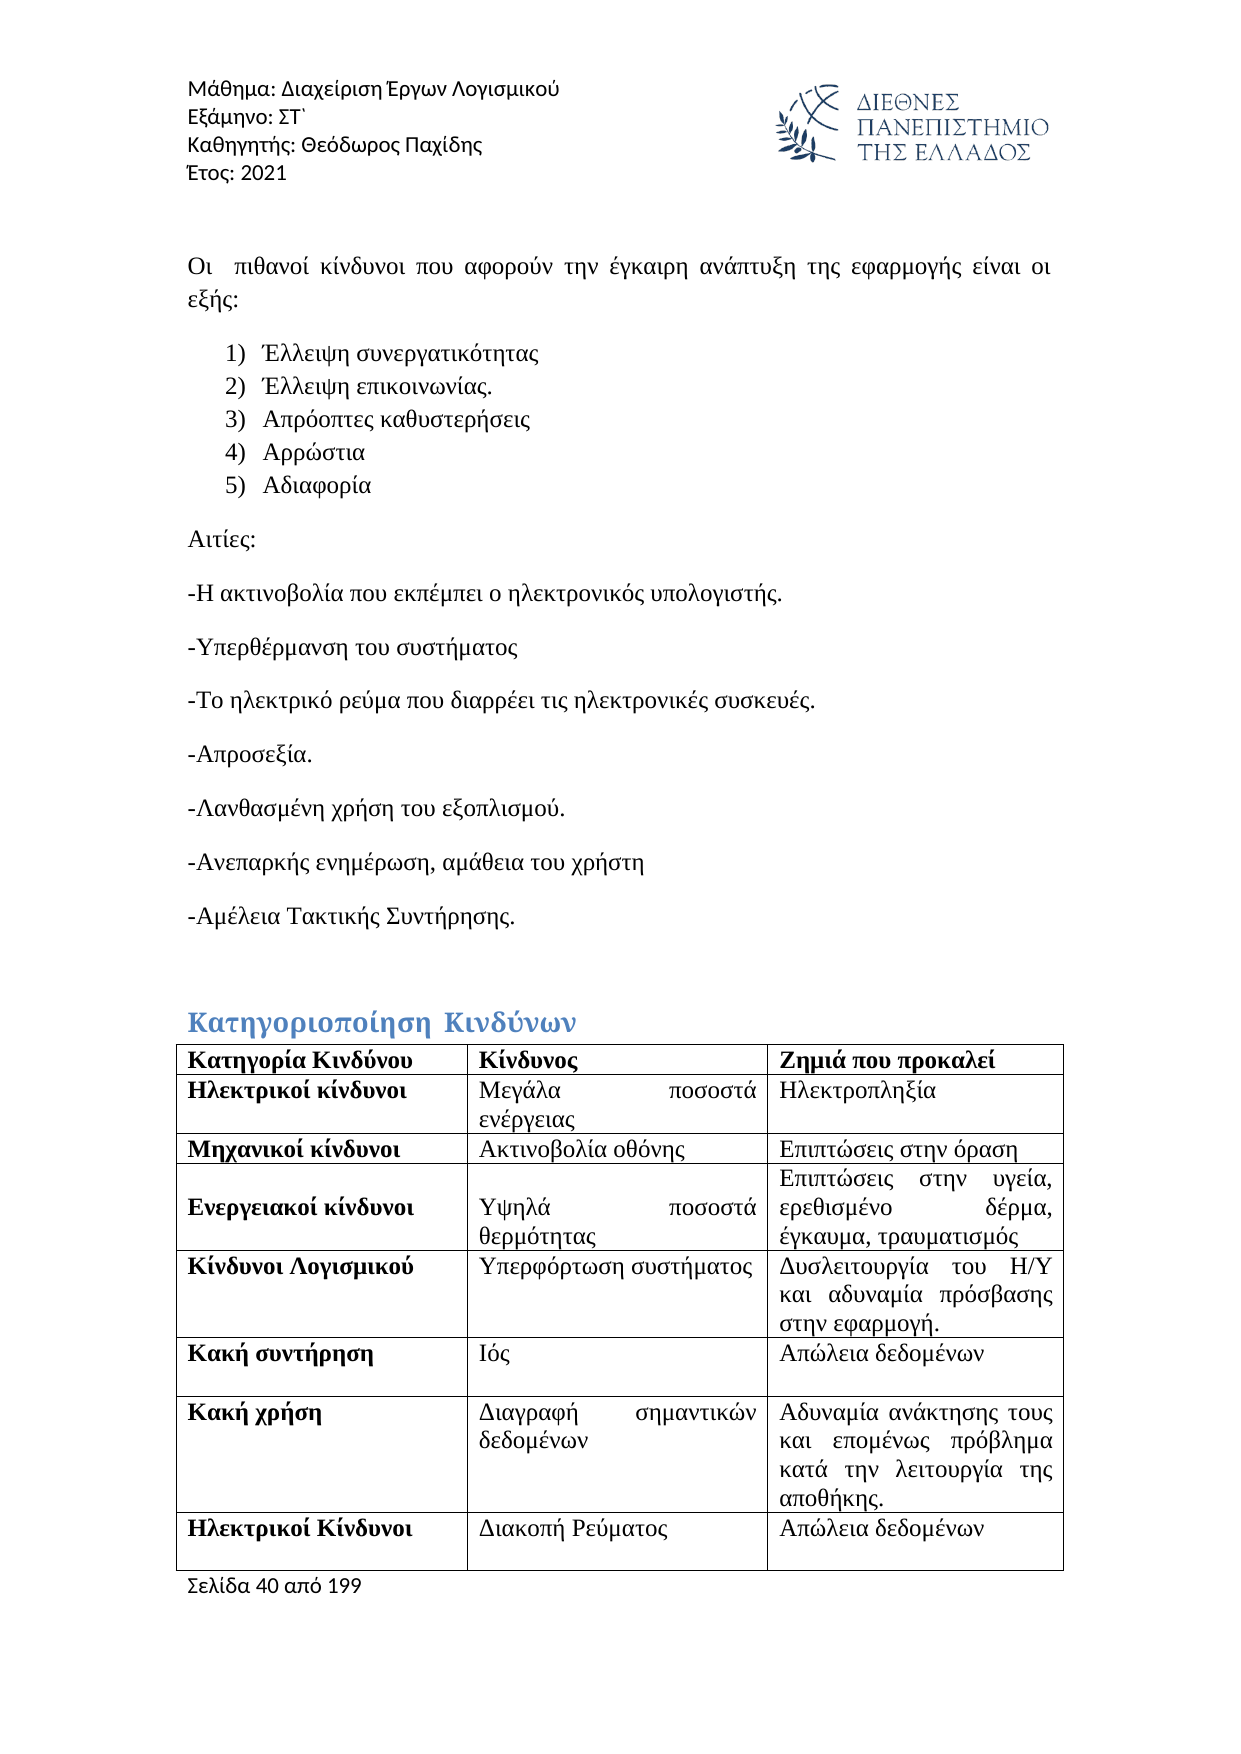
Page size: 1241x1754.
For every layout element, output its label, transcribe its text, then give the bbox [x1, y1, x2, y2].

list Έλλειψη συνεργατικότητας [225, 338, 1053, 367]
list Αρρώστια [225, 437, 1053, 466]
table_cell Ακτινοβολία οθόνης [468, 1134, 767, 1162]
text -Λανθασμένη χρήση του εξοπλισμού. [187, 793, 1053, 822]
table_cell Υψηλά ποσοστά θερμότητας [468, 1164, 767, 1250]
table_cell Απώλεια δεδομένων [768, 1513, 1063, 1570]
text -Υπερθέρμανση του συστήματος [187, 632, 1053, 660]
text -Ανεπαρκής ενημέρωση, αμάθεια του χρήστη [187, 847, 1053, 876]
table_cell Κακή χρήση [177, 1397, 467, 1512]
table_cell Ηλεκτρικοί κίνδυνοι [177, 1075, 467, 1133]
text -Η ακτινοβολία που εκπέμπει ο ηλεκτρονικός υπολογιστής. [187, 578, 1053, 606]
table_cell Επιπτώσεις στην υγεία, ερεθισμένο δέρμα, έγκαυμα, τραυματισμός [768, 1164, 1063, 1250]
subtitle Κατηγοριοποίηση Κινδύνων [187, 1008, 1053, 1040]
table_cell Δυσλειτουργία του Η/Υ και αδυναμία πρόσβασης στην εφαρμογή. [768, 1251, 1063, 1337]
table_cell Κίνδυνοι Λογισμικού [177, 1251, 467, 1337]
table_cell Διακοπή Ρεύματος [468, 1513, 767, 1570]
list Αδιαφορία [225, 470, 1053, 499]
text -Απροσεξία. [187, 739, 1053, 768]
picture [752, 73, 1073, 174]
table_cell Ενεργειακοί κίνδυνοι [177, 1164, 467, 1250]
table_header Κατηγορία Κινδύνου [177, 1045, 467, 1074]
table_cell Υπερφόρτωση συστήματος [468, 1251, 767, 1337]
text Οι πιθανοί κίνδυνοι που αφορούν την έγκαιρη ανάπτυξη της εφαρμογής είναι οι εξής: [187, 251, 1053, 313]
table_cell Αδυναμία ανάκτησης τους και επομένως πρόβλημα κατά την λειτουργία της αποθήκης. [768, 1397, 1063, 1512]
text -Το ηλεκτρικό ρεύμα που διαρρέει τις ηλεκτρονικές συσκευές. [187, 685, 1053, 714]
text Αιτίες: [187, 524, 1053, 553]
table_header Κίνδυνος [468, 1045, 767, 1074]
table_cell Ηλεκτρικοί Κίνδυνοι [177, 1513, 467, 1570]
table_cell Ηλεκτροπληξία [768, 1075, 1063, 1133]
table_cell Μηχανικοί κίνδυνοι [177, 1134, 467, 1162]
table_cell Μεγάλα ποσοστά ενέργειας [468, 1075, 767, 1133]
table_cell Κακή συντήρηση [177, 1338, 467, 1396]
table_cell Απώλεια δεδομένων [768, 1338, 1063, 1396]
list Έλλειψη επικοινωνίας. [225, 371, 1053, 400]
list Απρόοπτες καθυστερήσεις [225, 404, 1053, 433]
table_cell Διαγραφή σημαντικών δεδομένων [468, 1397, 767, 1512]
text -Αμέλεια Τακτικής Συντήρησης. [187, 901, 1053, 929]
table_header Ζημιά που προκαλεί [768, 1045, 1063, 1074]
table_cell Επιπτώσεις στην όραση [768, 1134, 1063, 1162]
table_cell Ιός [468, 1338, 767, 1396]
